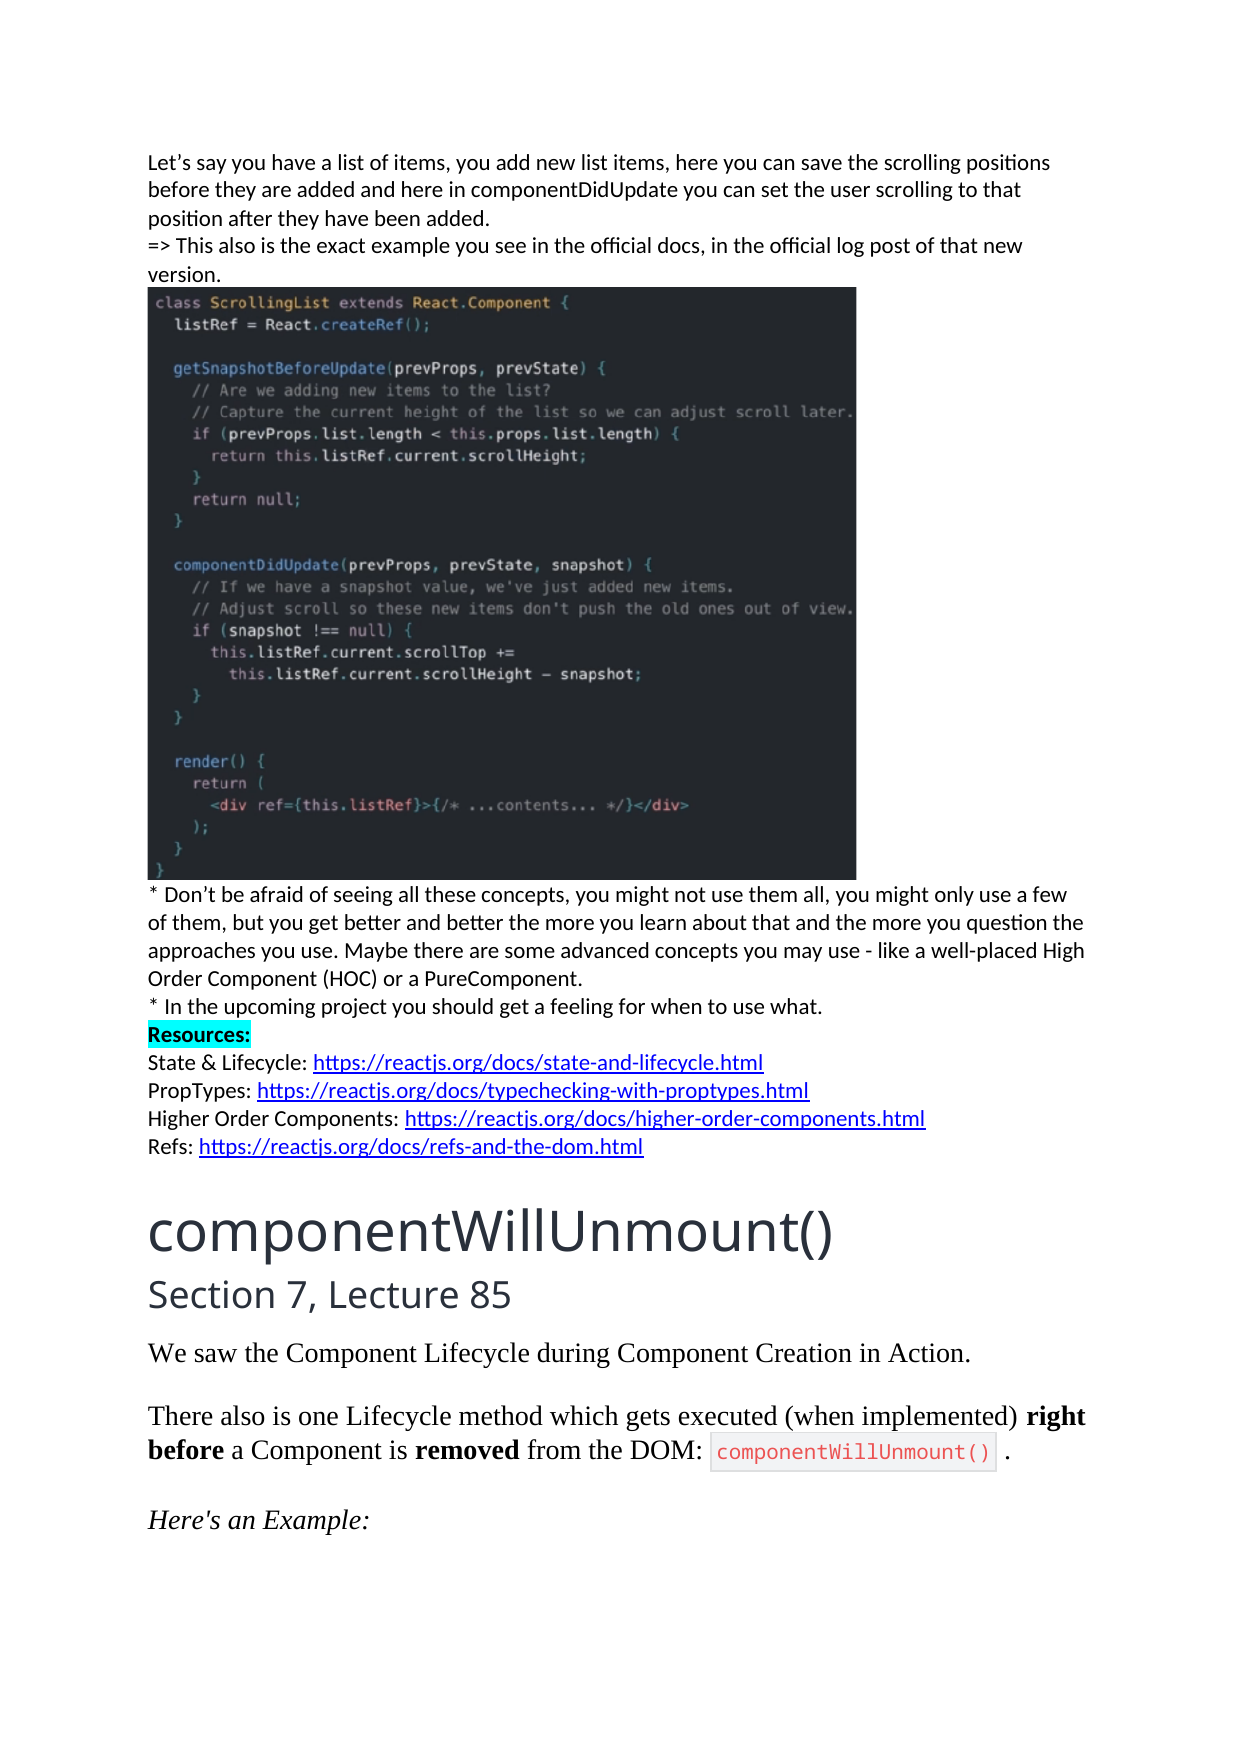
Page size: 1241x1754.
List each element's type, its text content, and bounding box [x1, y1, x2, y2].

picture [147, 287, 857, 880]
text We saw the Component Lifecycle during Component Creation in Action. [148, 1336, 1093, 1368]
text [148, 148, 1093, 1160]
text There also is one Lifecycle method which gets executed (when implemented) right before a Component is removed from the DOM: componentWillUnmount() . [148, 1399, 1093, 1472]
text componentWillUnmount() [148, 1191, 1093, 1268]
text Section 7, Lecture 85 [148, 1268, 1093, 1319]
text Here's an Example: [148, 1503, 1093, 1535]
